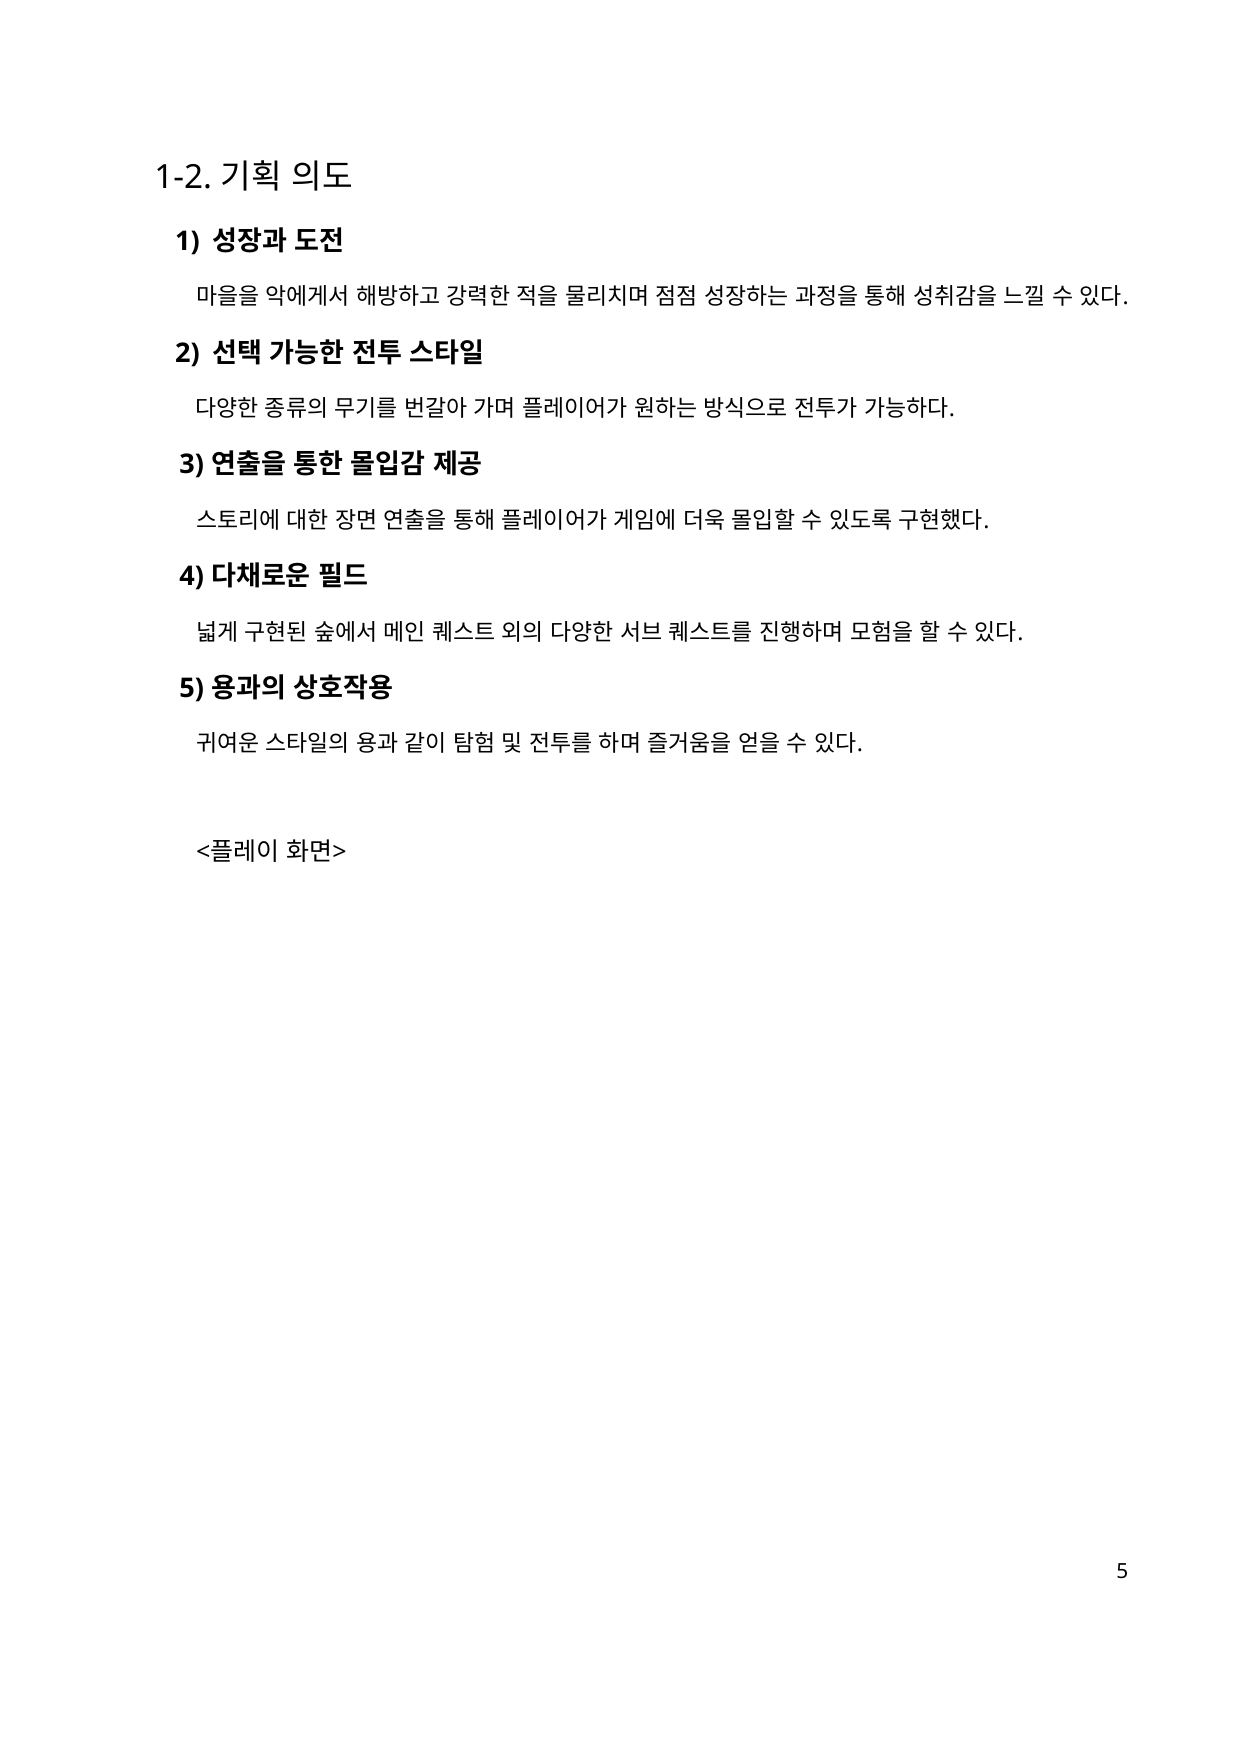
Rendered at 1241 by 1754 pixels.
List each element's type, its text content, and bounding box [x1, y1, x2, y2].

subtitle 1-2. 기획 의도 [154, 150, 1128, 198]
text 5) 용과의 상호작용 [133, 666, 1128, 705]
list 스토리에 대한 장면 연출을 통해 플레이어가 게임에 더욱 몰입할 수 있도록 구현했다. [196, 502, 1128, 535]
list 귀여운 스타일의 용과 같이 탐험 및 전투를 하며 즐거움을 얻을 수 있다. [196, 725, 1128, 758]
text 다양한 종류의 무기를 번갈아 가며 플레이어가 원하는 방식으로 전투가 가능하다. [195, 390, 1128, 423]
list 넓게 구현된 숲에서 메인 퀘스트 외의 다양한 서브 퀘스트를 진행하며 모험을 할 수 있다. [196, 613, 1128, 647]
text 4) 다채로운 필드 [133, 554, 1128, 594]
list <플레이 화면> [196, 831, 1128, 867]
text 3) 연출을 통한 몰입감 제공 [133, 442, 1128, 482]
list 마을을 악에게서 해방하고 강력한 적을 물리치며 점점 성장하는 과정을 통해 성취감을 느낄 수 있다. [196, 278, 1128, 311]
list 성장과 도전 [175, 219, 1128, 258]
list 선택 가능한 전투 스타일 [175, 331, 1128, 370]
